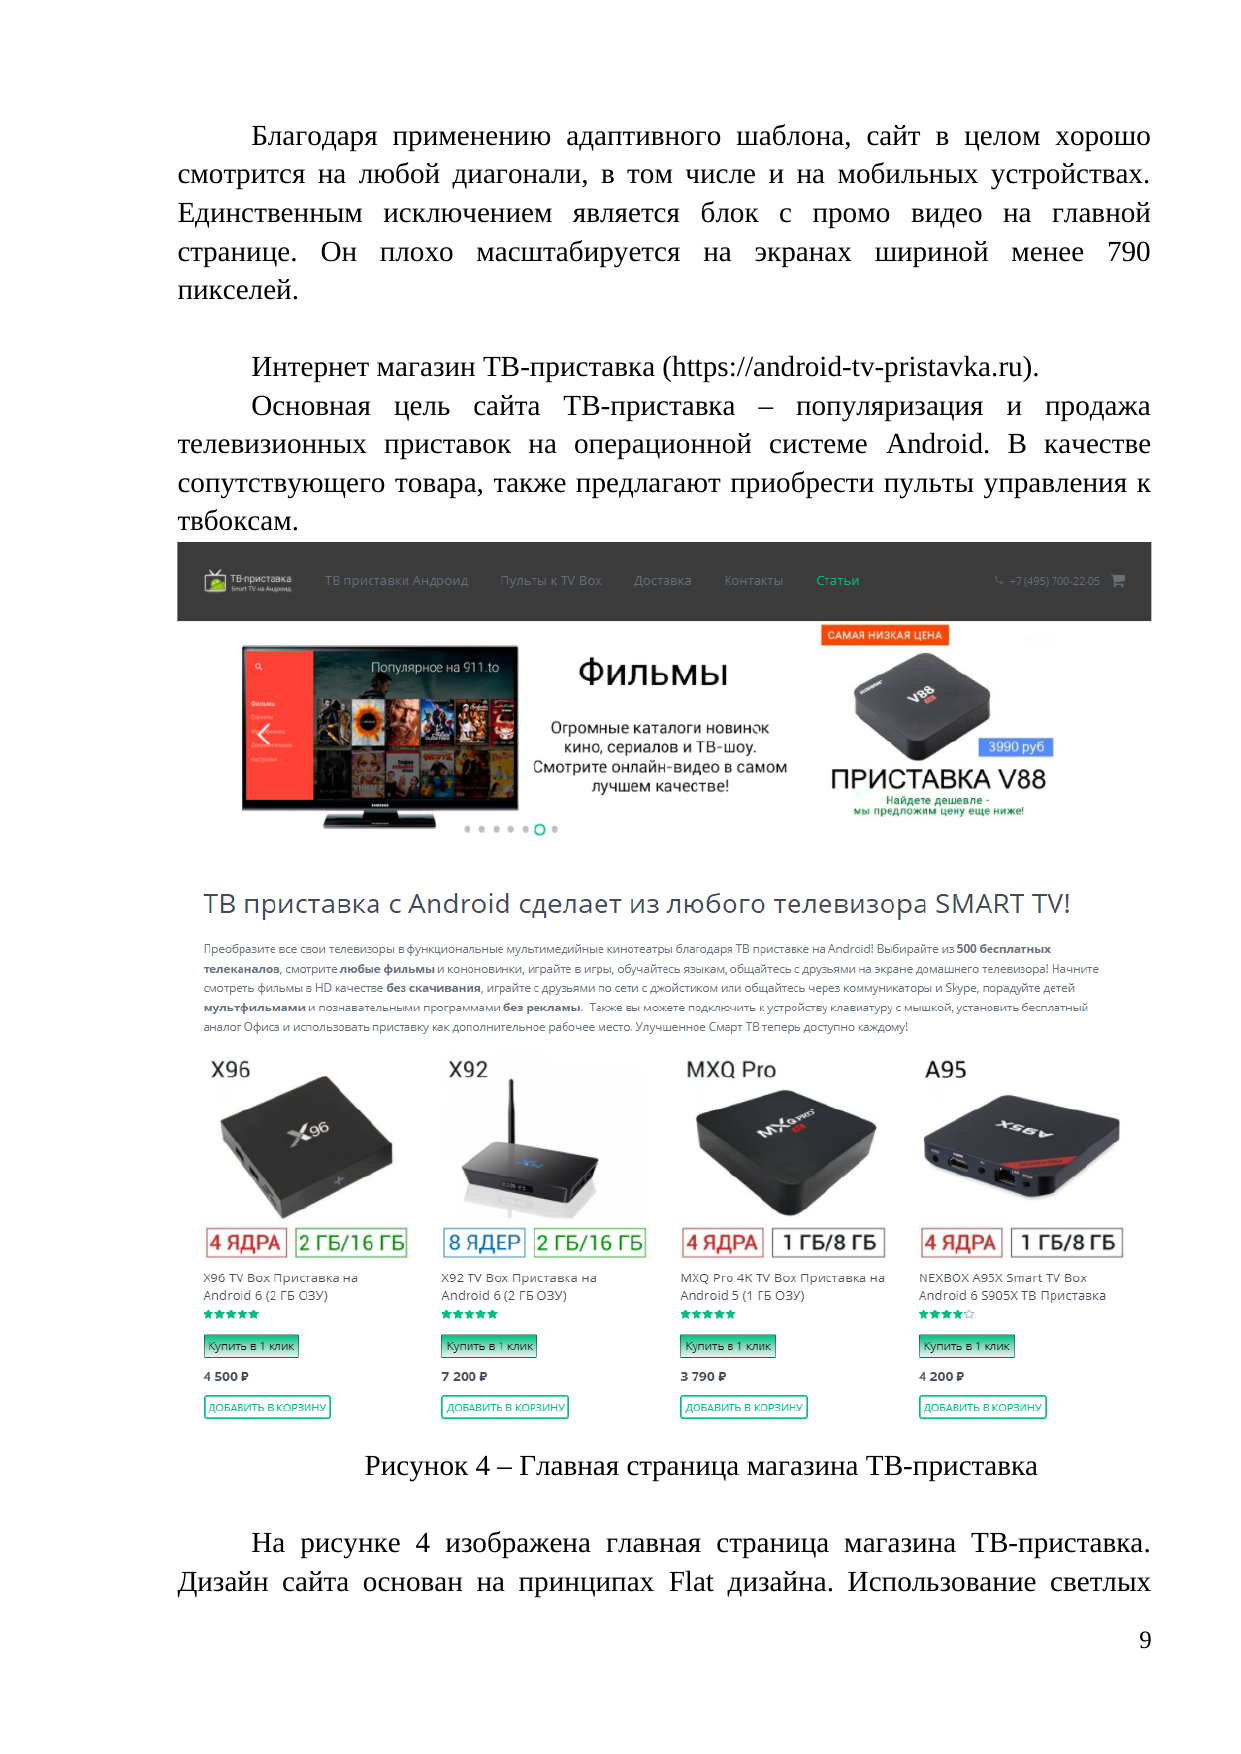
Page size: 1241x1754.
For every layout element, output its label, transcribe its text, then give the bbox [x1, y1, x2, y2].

text Рисунок 4 – Главная страница магазина ТВ-приставка [177, 1448, 1152, 1482]
picture [177, 542, 1152, 1444]
text Интернет магазин ТВ-приставка (https://android-tv-pristavka.ru). [177, 349, 1152, 383]
text Основная цель сайта ТВ-приставка – популяризация и продажа телевизионных приставок на операционной системе Android. В качестве сопутствующего товара, также предлагают приобрести пульты управления к твбоксам. [177, 388, 1152, 537]
text Благодаря применению адаптивного шаблона, сайт в целом хорошо смотрится на любой диагонали, в том числе и на мобильных устройствах. Единственным исключением является блок с промо видео на главной странице. Он плохо масштабируется на экранах шириной менее 790 пикселей. [177, 118, 1152, 306]
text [177, 1525, 1152, 1597]
